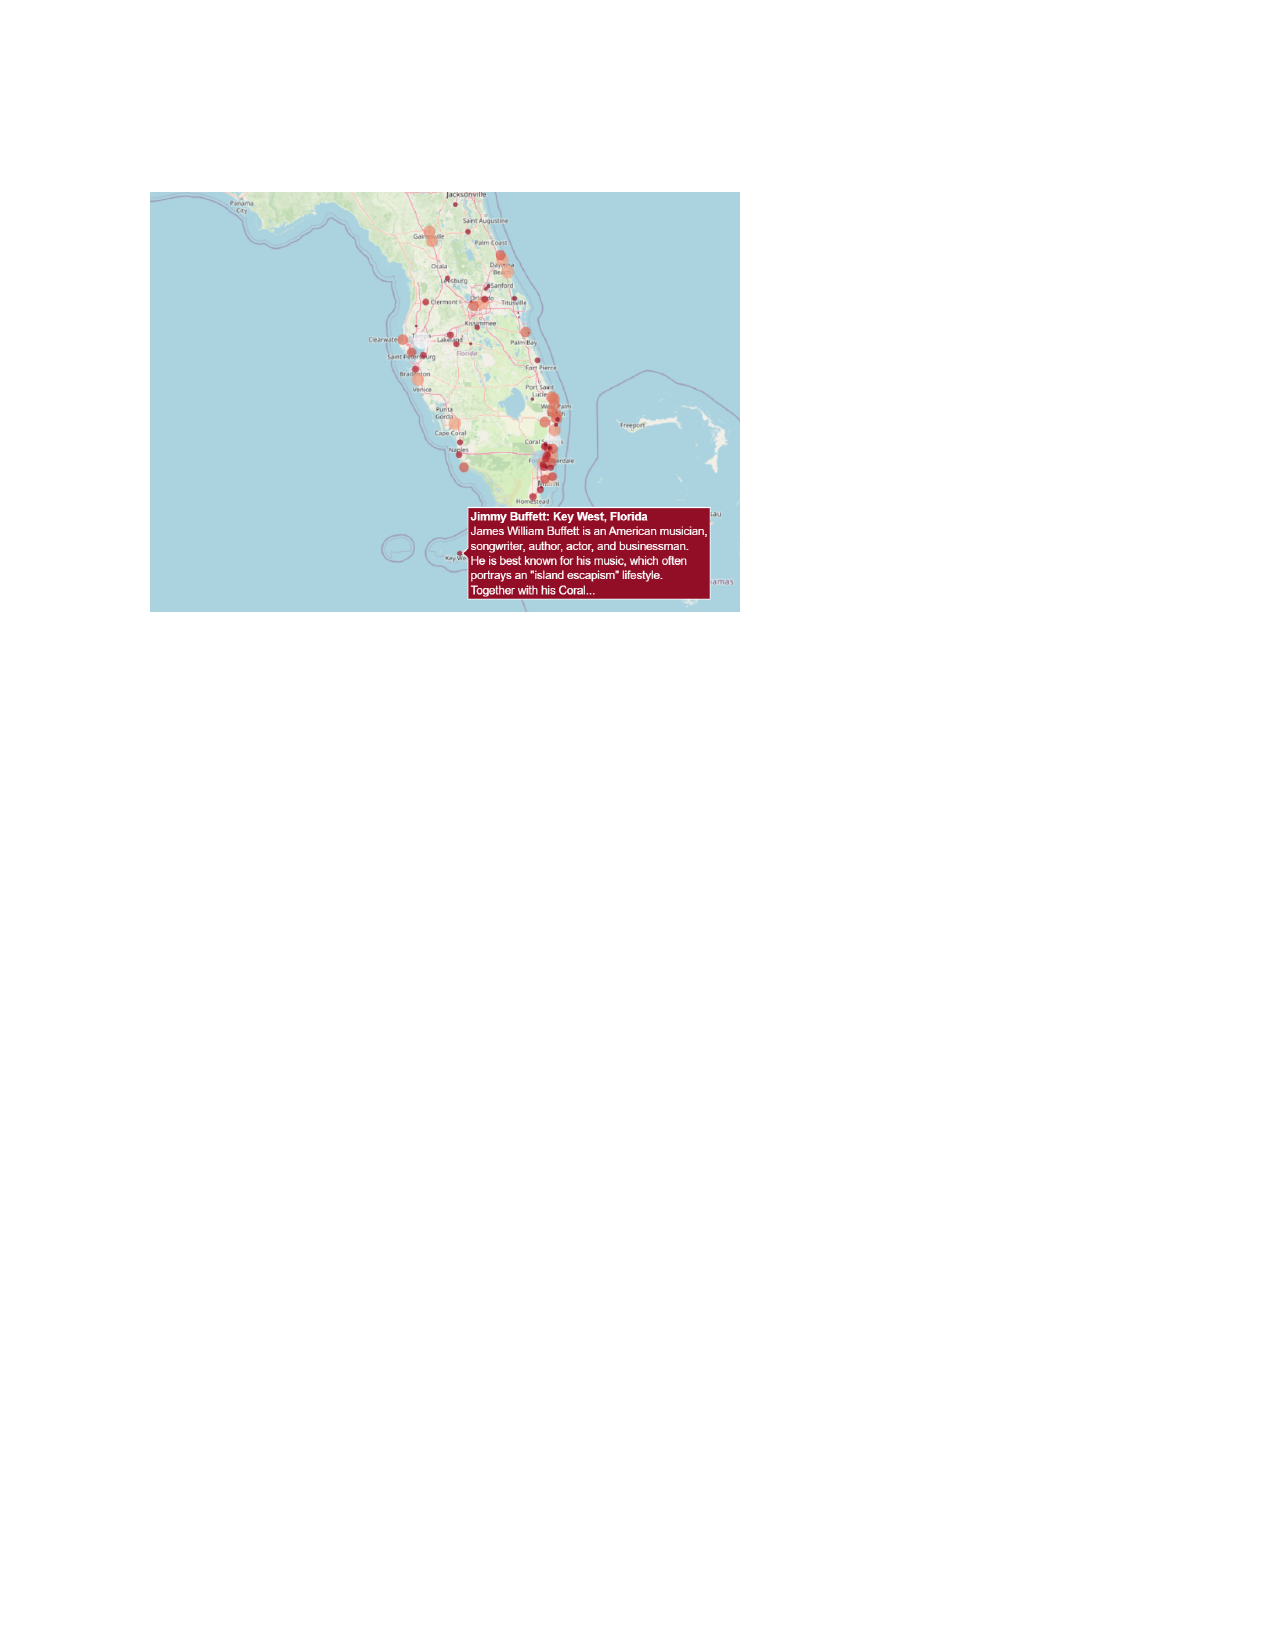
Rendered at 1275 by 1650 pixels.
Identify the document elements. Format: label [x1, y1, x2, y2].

picture [150, 192, 740, 612]
